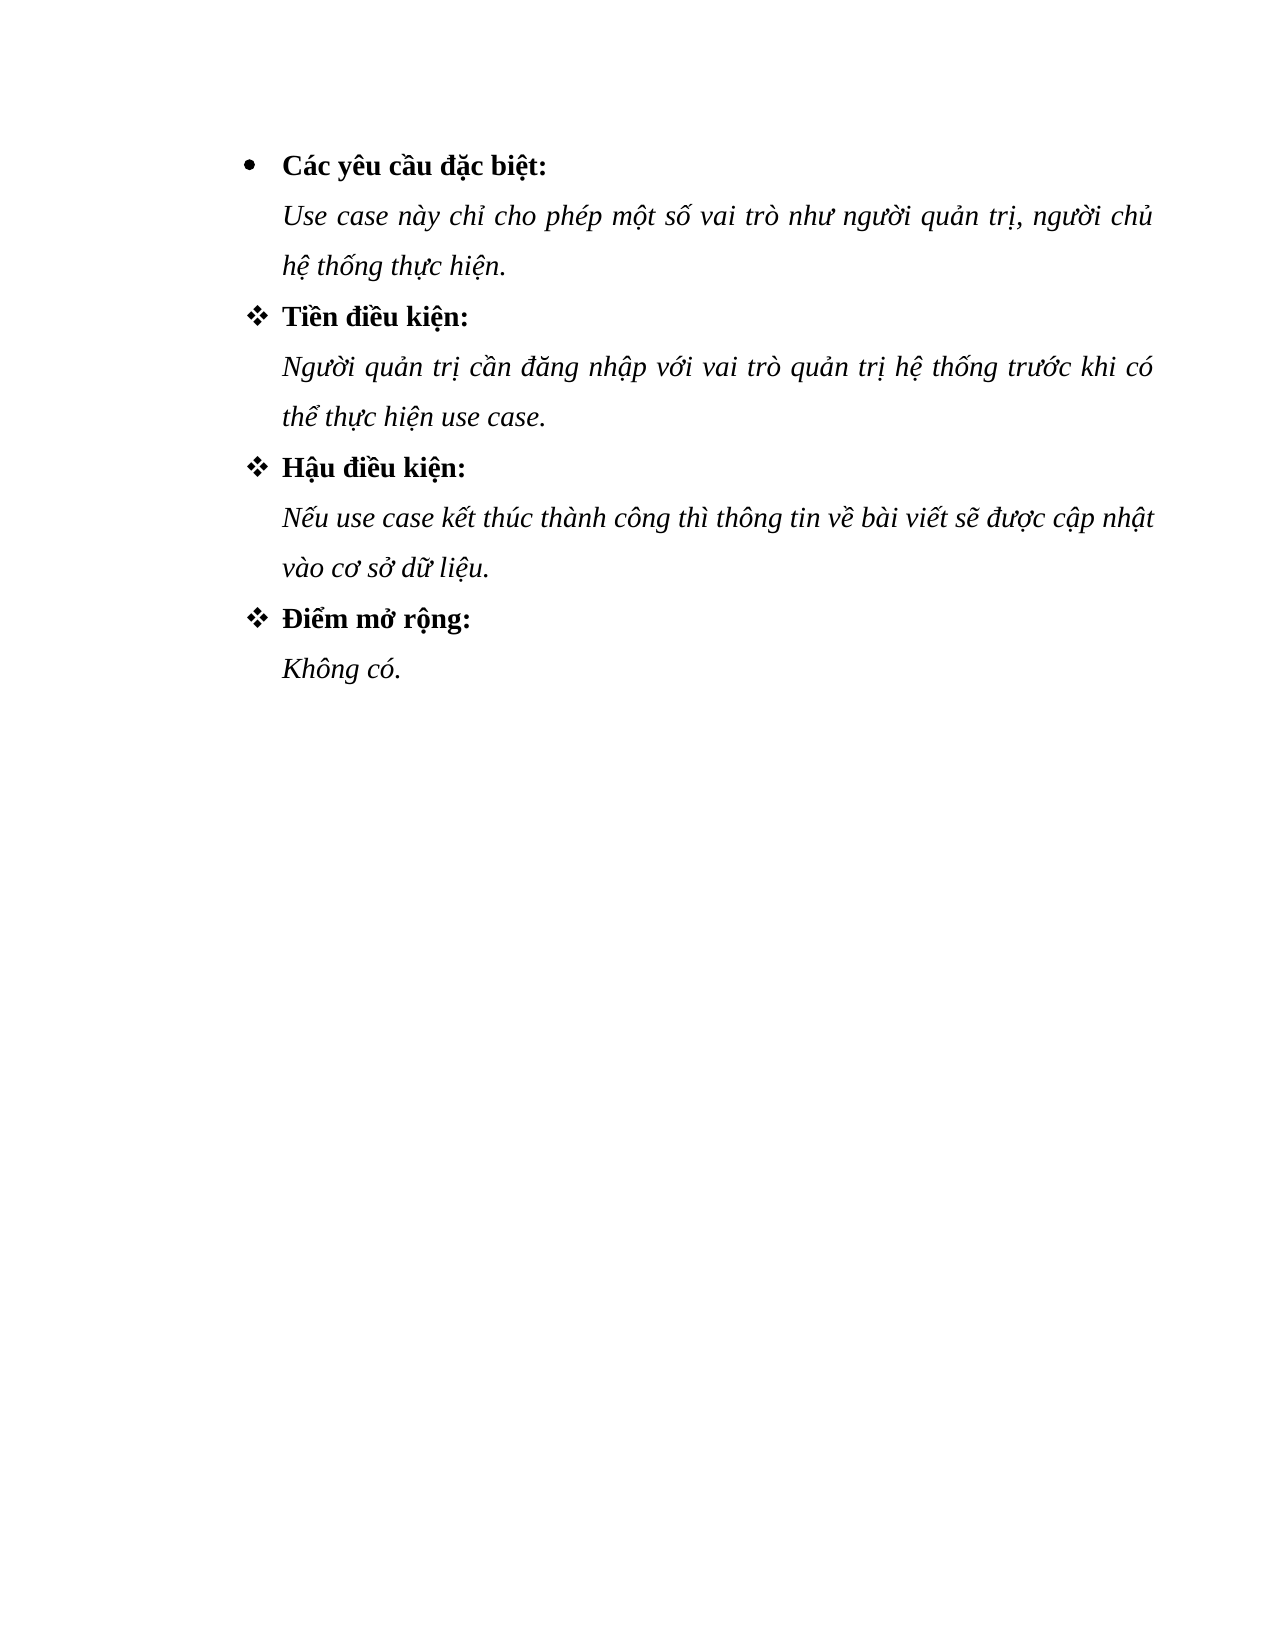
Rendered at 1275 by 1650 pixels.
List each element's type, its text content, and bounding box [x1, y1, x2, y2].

list Các yêu cầu đặc biệt: [244, 148, 1157, 181]
list Điểm mở rộng: [244, 601, 1157, 634]
text Không có. [207, 651, 1157, 685]
list Tiền điều kiện: [244, 299, 1157, 332]
text Người quản trị cần đăng nhập với vai trò quản trị hệ thống trước khi có thể thực hiện use case. [282, 349, 1157, 433]
text Use case này chỉ cho phép một số vai trò như người quản trị, người chủ hệ thống thực hiện. [282, 198, 1157, 282]
list Hậu điều kiện: [244, 450, 1157, 483]
text Nếu use case kết thúc thành công thì thông tin về bài viết sẽ được cập nhật vào cơ sở dữ liệu. [282, 500, 1157, 584]
